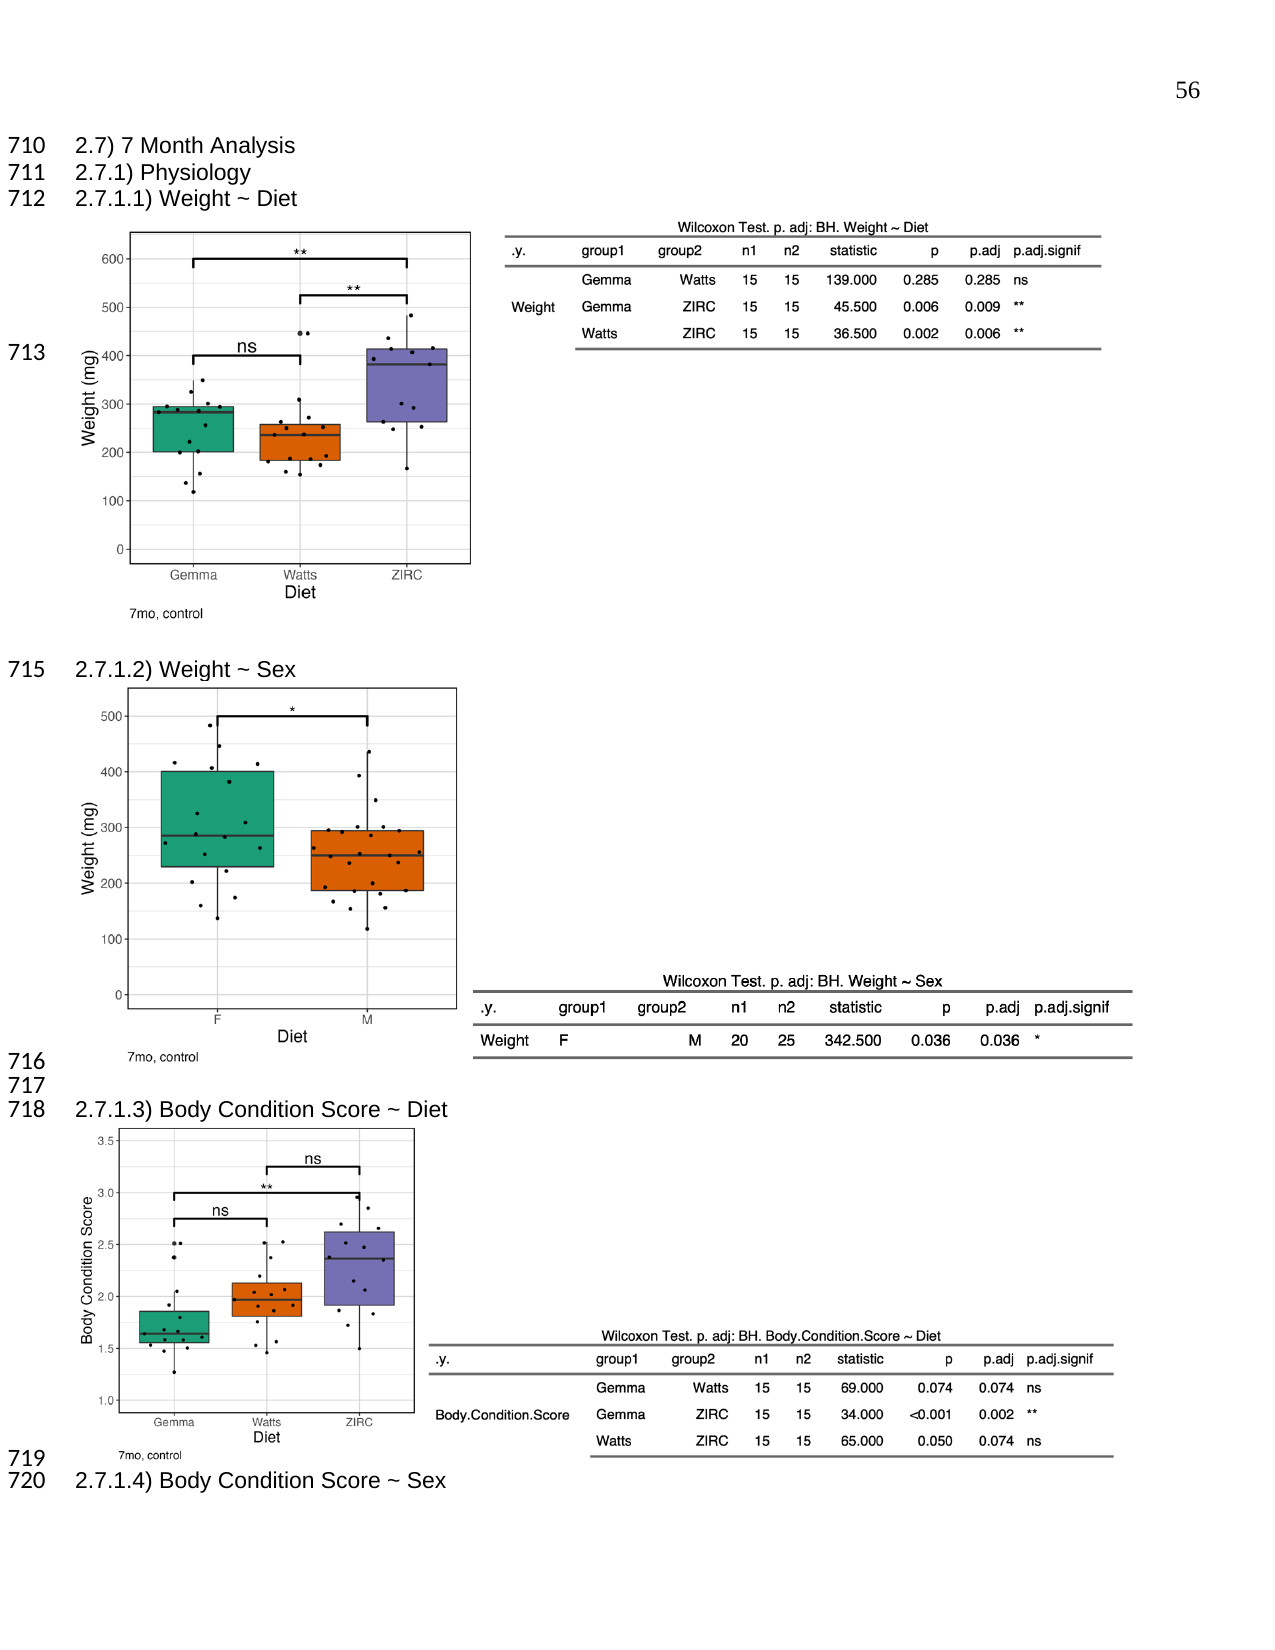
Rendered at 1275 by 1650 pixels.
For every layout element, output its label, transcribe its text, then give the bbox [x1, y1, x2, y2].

picture [75, 681, 1143, 1070]
text 2.7.1.2) Weight ~ Sex [75, 656, 1200, 682]
picture [75, 1122, 1123, 1467]
picture [495, 211, 1110, 360]
text 2.7) 7 Month Analysis [75, 132, 1200, 159]
text 2.7.1.1) Weight ~ Diet [75, 185, 1200, 212]
text 2.7.1.4) Body Condition Score ~ Sex [75, 1467, 1200, 1493]
picture [75, 225, 477, 627]
text 2.7.1) Physiology [75, 159, 1200, 185]
text 2.7.1.3) Body Condition Score ~ Diet [75, 1096, 1200, 1122]
